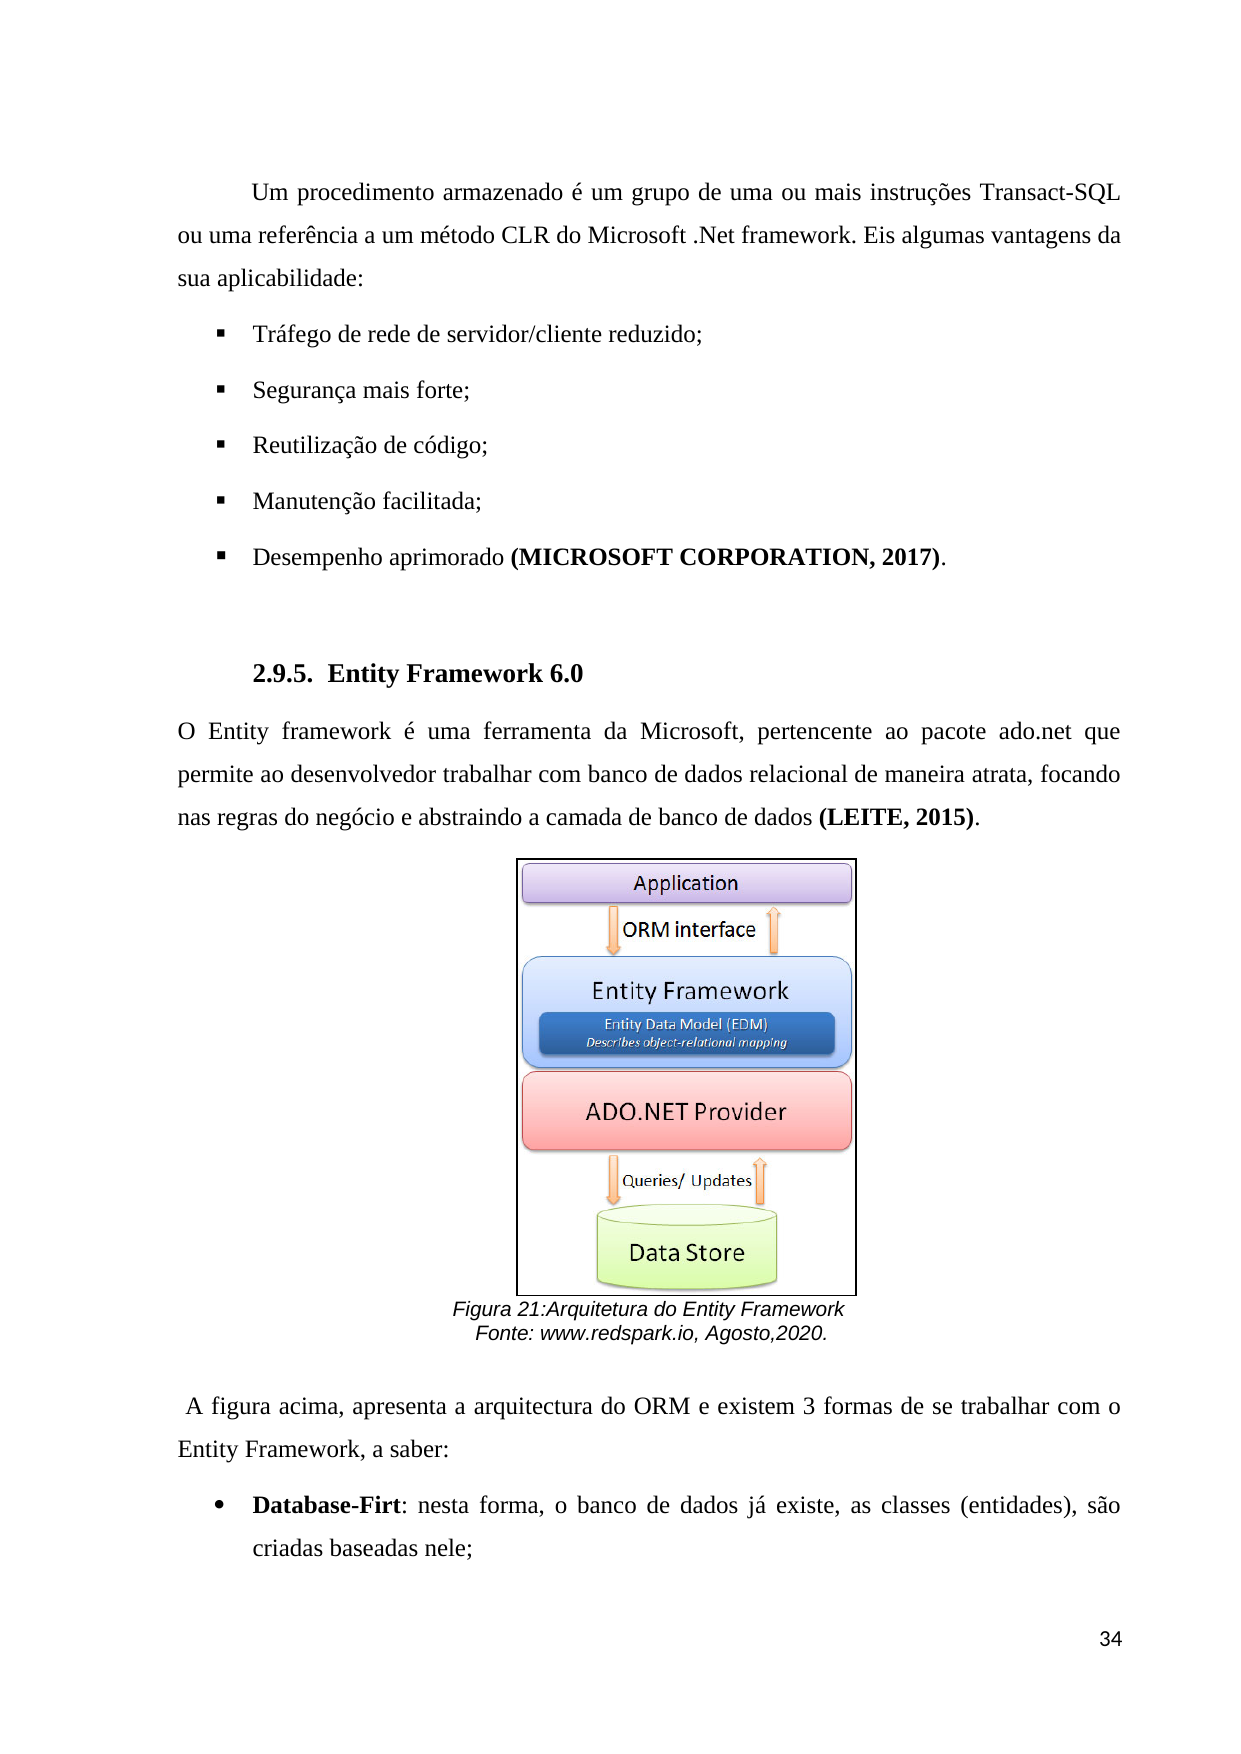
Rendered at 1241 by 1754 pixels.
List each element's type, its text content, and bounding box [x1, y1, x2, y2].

text Entity Framework 6.0 [252, 657, 1122, 688]
list Database-Firt: nesta forma, o banco de dados já existe, as classes (entidades), são criadas baseadas nele; [215, 1490, 1122, 1562]
list Segurança mais forte; [215, 375, 1122, 403]
picture [518, 860, 855, 1295]
text Um procedimento armazenado é um grupo de uma ou mais instruções Transact-SQL ou uma referência a um método CLR do Microsoft .Net framework. Eis algumas vantagens da sua aplicabilidade: [177, 177, 1122, 292]
list Reutilização de código; [215, 430, 1122, 459]
list Desempenho aprimorado. [215, 542, 1122, 571]
list Manutenção facilitada; [215, 486, 1122, 515]
list Tráfego de rede de servidor/cliente reduzido; [215, 319, 1122, 348]
text O Entity framework é uma ferramenta da Microsoft, pertencente ao pacote ado.net que permite ao desenvolvedor trabalhar com banco de dados relacional de maneira atrata, focando nas regras do negócio e abstraindo a camada de banco de dados. [177, 716, 1122, 831]
text Fonte: www.redspark.io, Agosto,2020. [177, 1320, 1122, 1344]
text A figura acima, apresenta a arquitectura do ORM e existem 3 formas de se trabalhar com o Entity Framework, a saber: [177, 1391, 1122, 1463]
